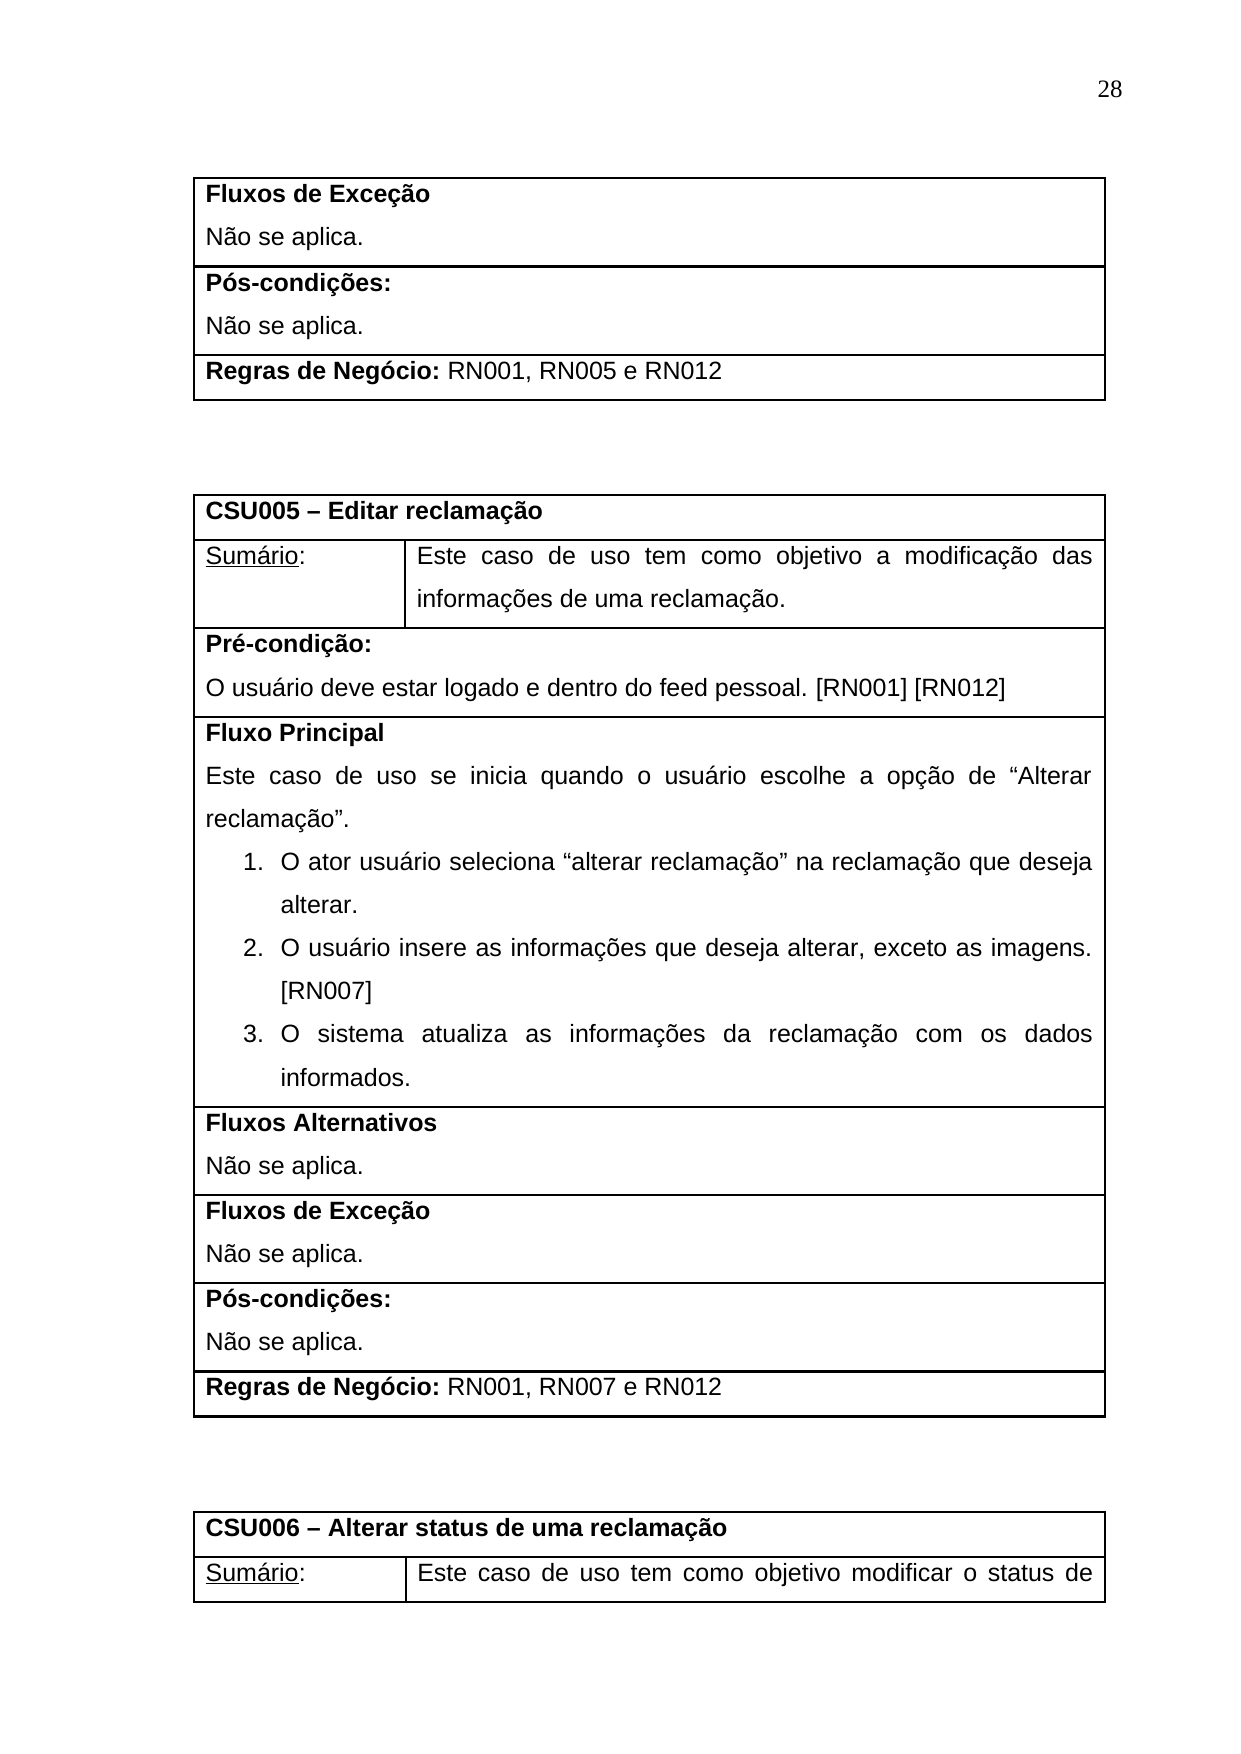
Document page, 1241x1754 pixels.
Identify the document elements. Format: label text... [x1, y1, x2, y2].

table_cell Fluxos Alternativos Não se aplica. [195, 1108, 1104, 1194]
table_cell Regras de Negócio: RN001, RN005 e RN012 [195, 356, 1104, 399]
table_cell Pós-condições: Não se aplica. [195, 1284, 1104, 1370]
table_cell Regras de Negócio: RN001, RN007 e RN012 [195, 1373, 1104, 1415]
table_cell Fluxos de Exceção Não se aplica. [195, 1196, 1104, 1282]
table_cell Fluxo Principal Este caso de uso se inicia quando o usuário escolhe a opção de “Alterar reclamação”. O ator usuário seleciona “alterar reclamação” na reclamação que deseja alterar. O usuário insere as informações que deseja alterar, exceto as imagens. [RN007] O sistema atualiza as informações da reclamação com os dados informados. [195, 718, 1104, 1106]
table_cell Pré-condição: O usuário deve estar logado e dentro do feed pessoal. [RN001] [RN012] [195, 629, 1104, 716]
table_cell Sumário: [195, 541, 404, 627]
table_cell Este caso de uso tem como objetivo a modificação das informações de uma reclamação. [406, 541, 1104, 627]
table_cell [407, 1558, 1104, 1601]
table_cell Fluxos de Exceção Não se aplica. [195, 179, 1104, 265]
table_cell Pós-condições: Não se aplica. [195, 268, 1104, 354]
table_header CSU006 – Alterar status de uma reclamação [195, 1513, 1104, 1556]
table_cell Sumário: [195, 1558, 405, 1601]
table_header CSU005 – Editar reclamação [195, 496, 1104, 539]
